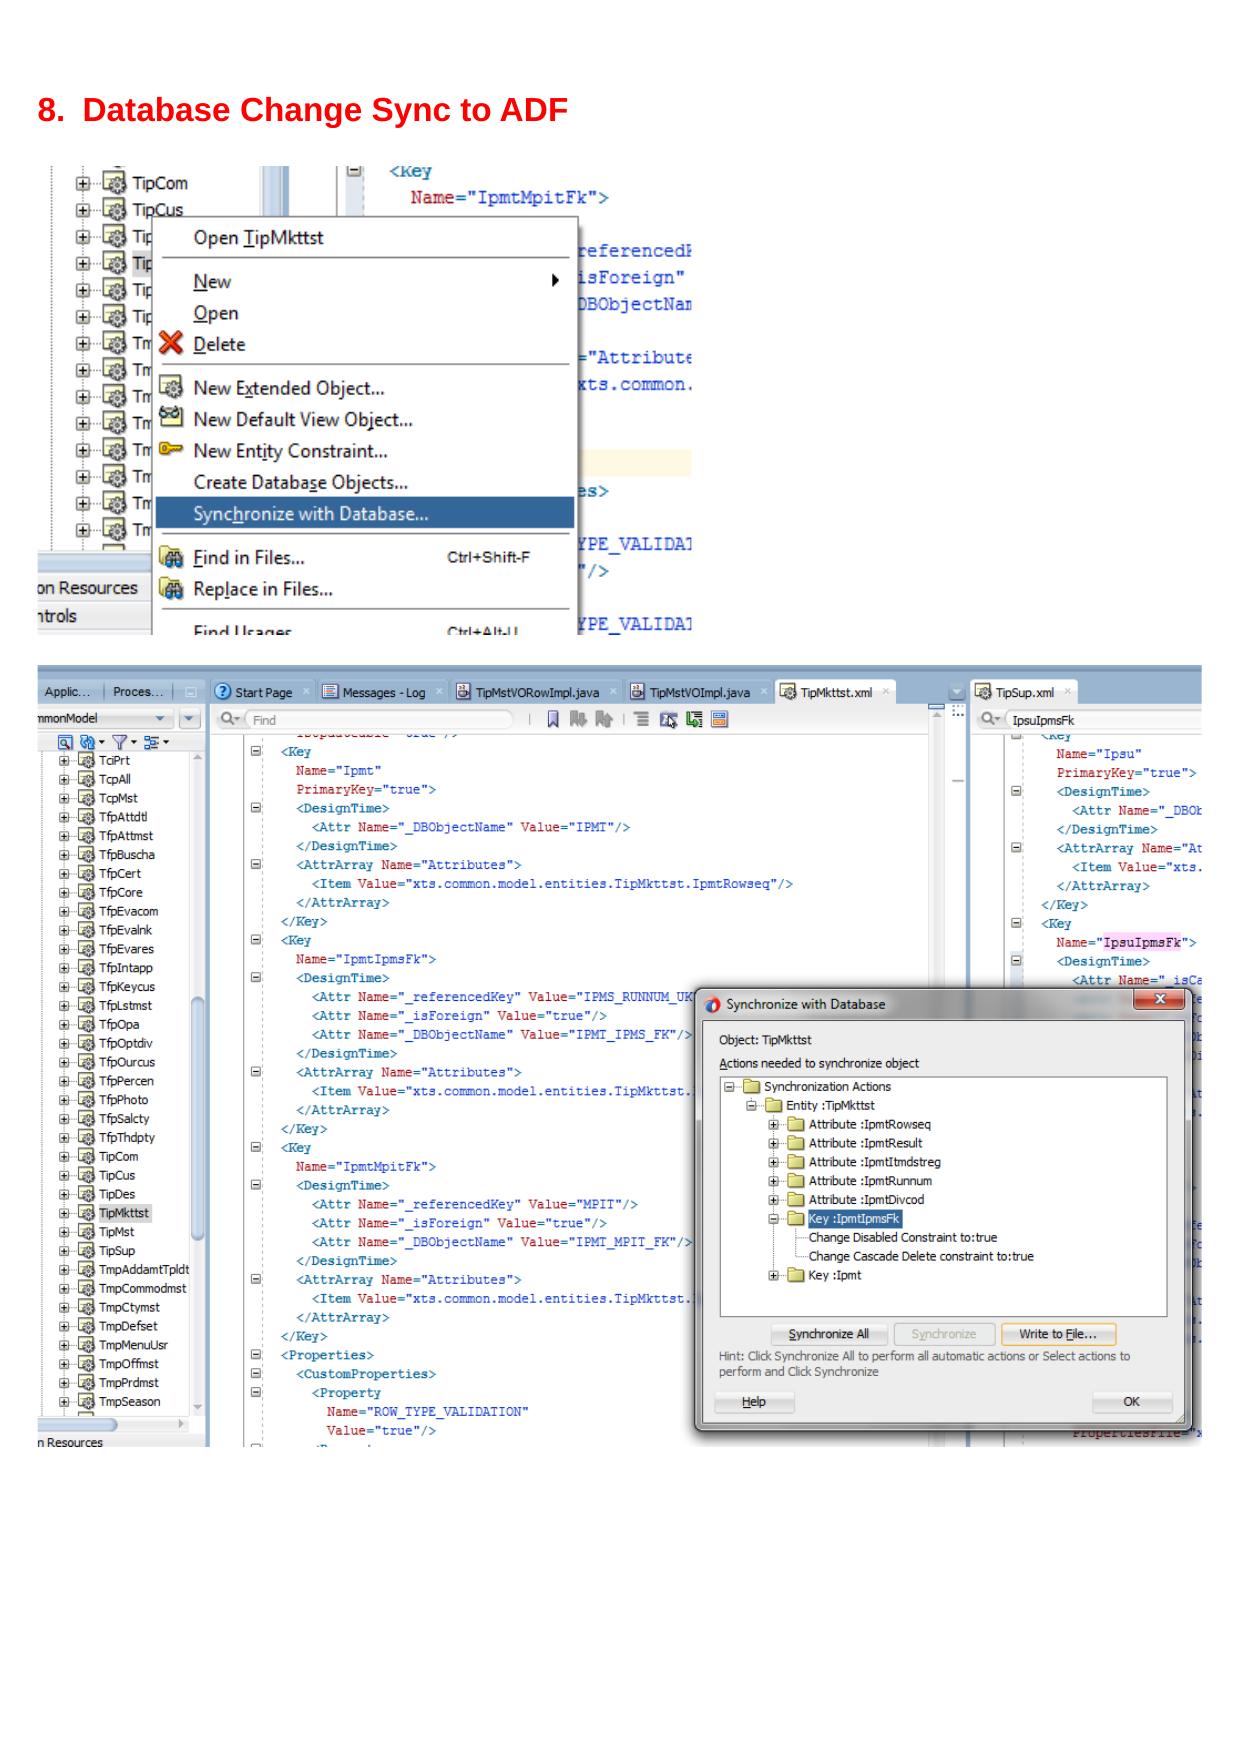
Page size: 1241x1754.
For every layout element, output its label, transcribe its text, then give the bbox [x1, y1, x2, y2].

picture [37, 166, 692, 635]
picture [37, 665, 1202, 1447]
subtitle 8. Database Change Sync to ADF [37, 89, 1203, 128]
